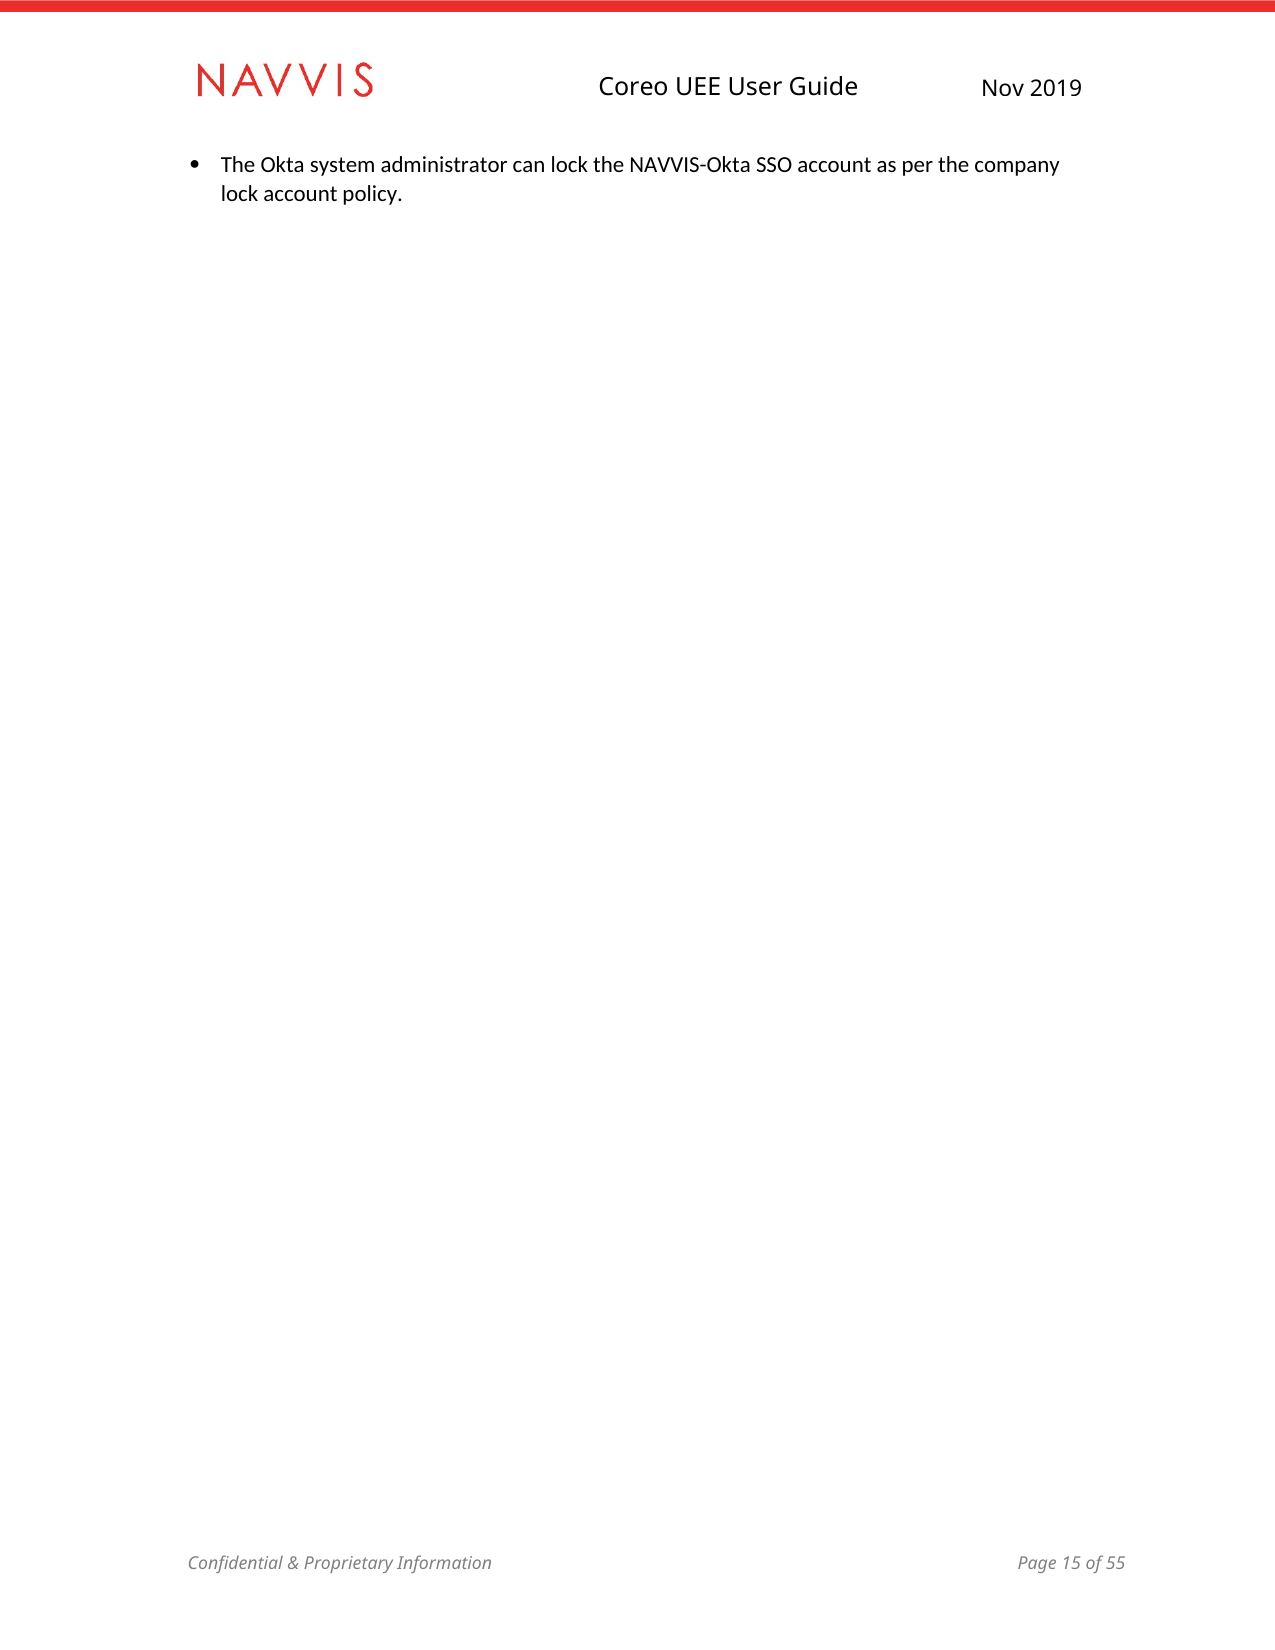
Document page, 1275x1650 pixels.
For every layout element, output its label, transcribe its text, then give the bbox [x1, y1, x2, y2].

text The Okta system administrator can lock the NAVVIS-Okta SSO account as per the company lock account policy. [191, 150, 1087, 207]
picture [187, 55, 383, 104]
